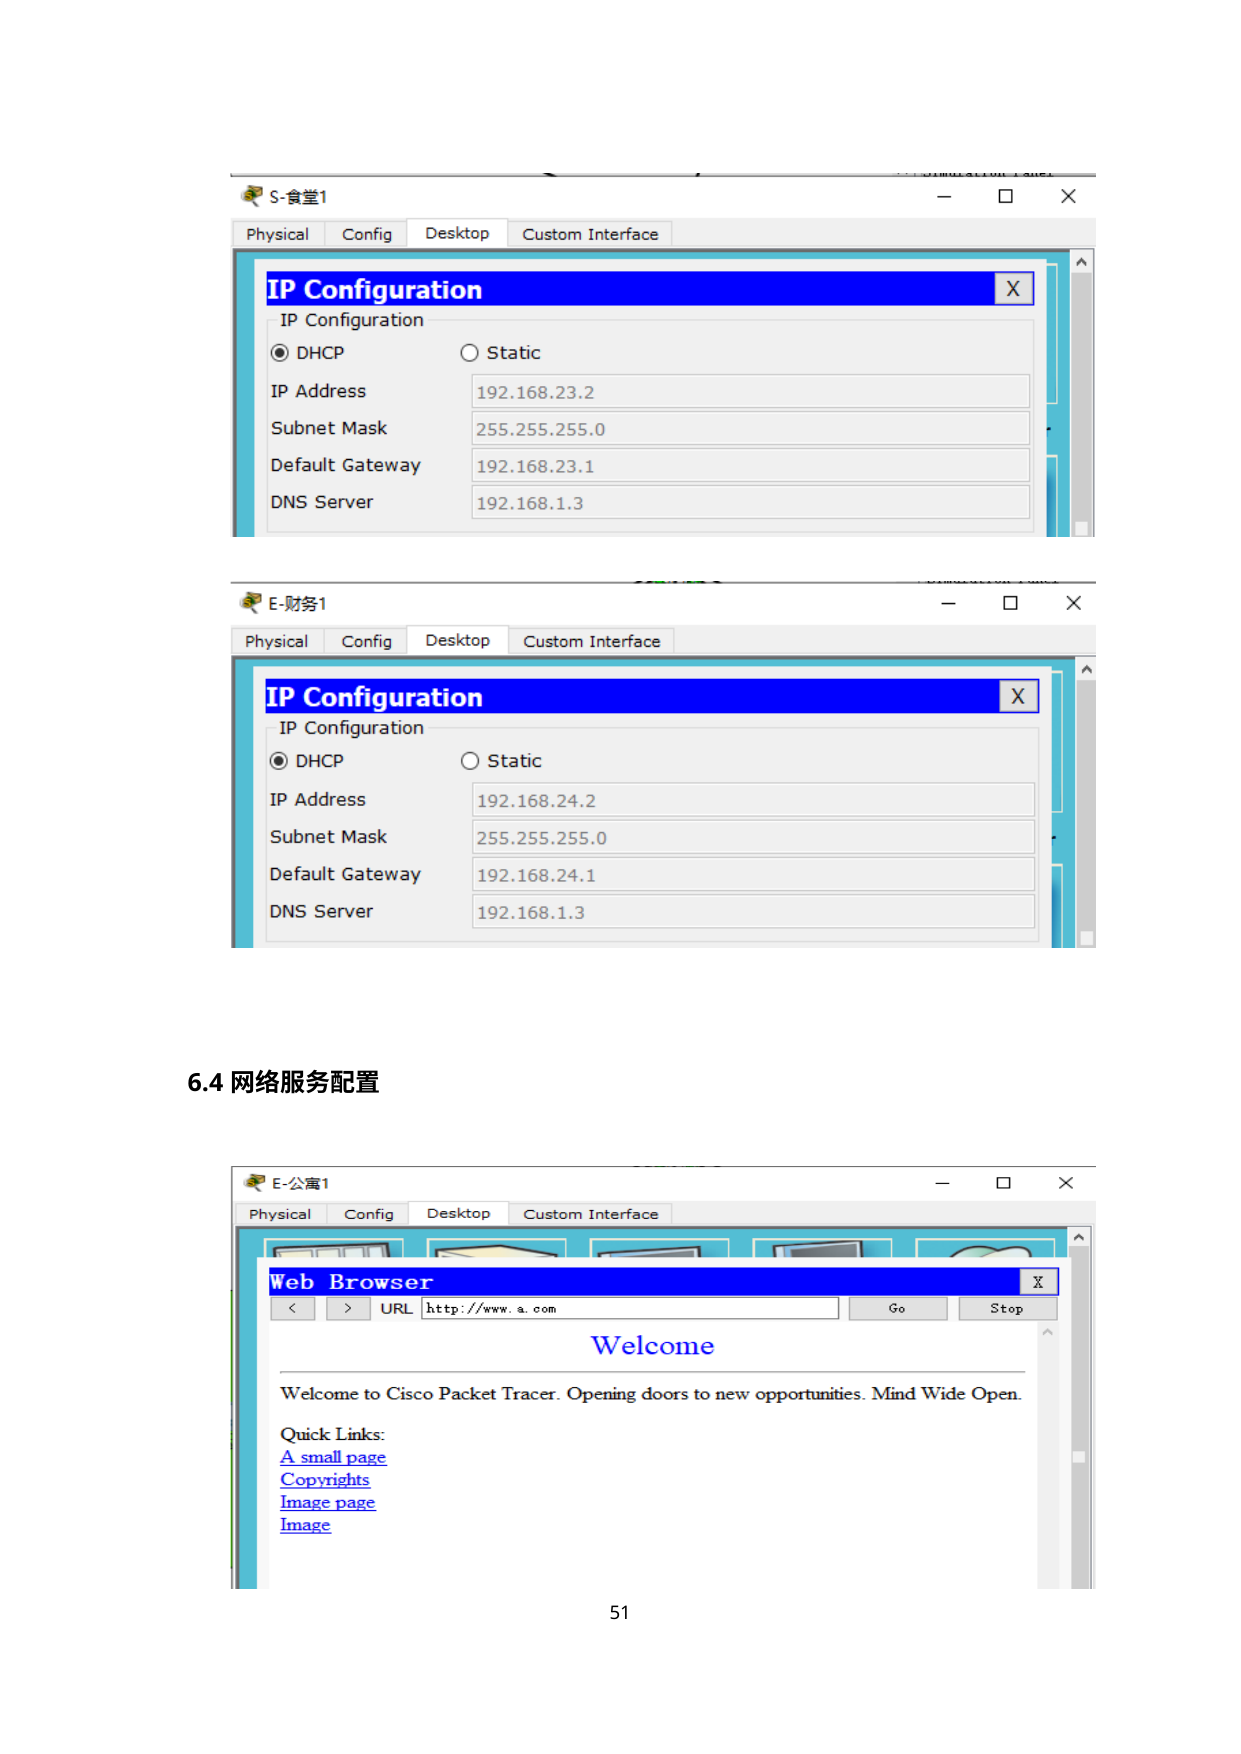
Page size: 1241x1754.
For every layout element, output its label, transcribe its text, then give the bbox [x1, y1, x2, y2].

subtitle 6.4 网络服务配置 [187, 1048, 1053, 1113]
picture [230, 1166, 1096, 1589]
picture [230, 173, 1096, 537]
picture [230, 581, 1096, 948]
